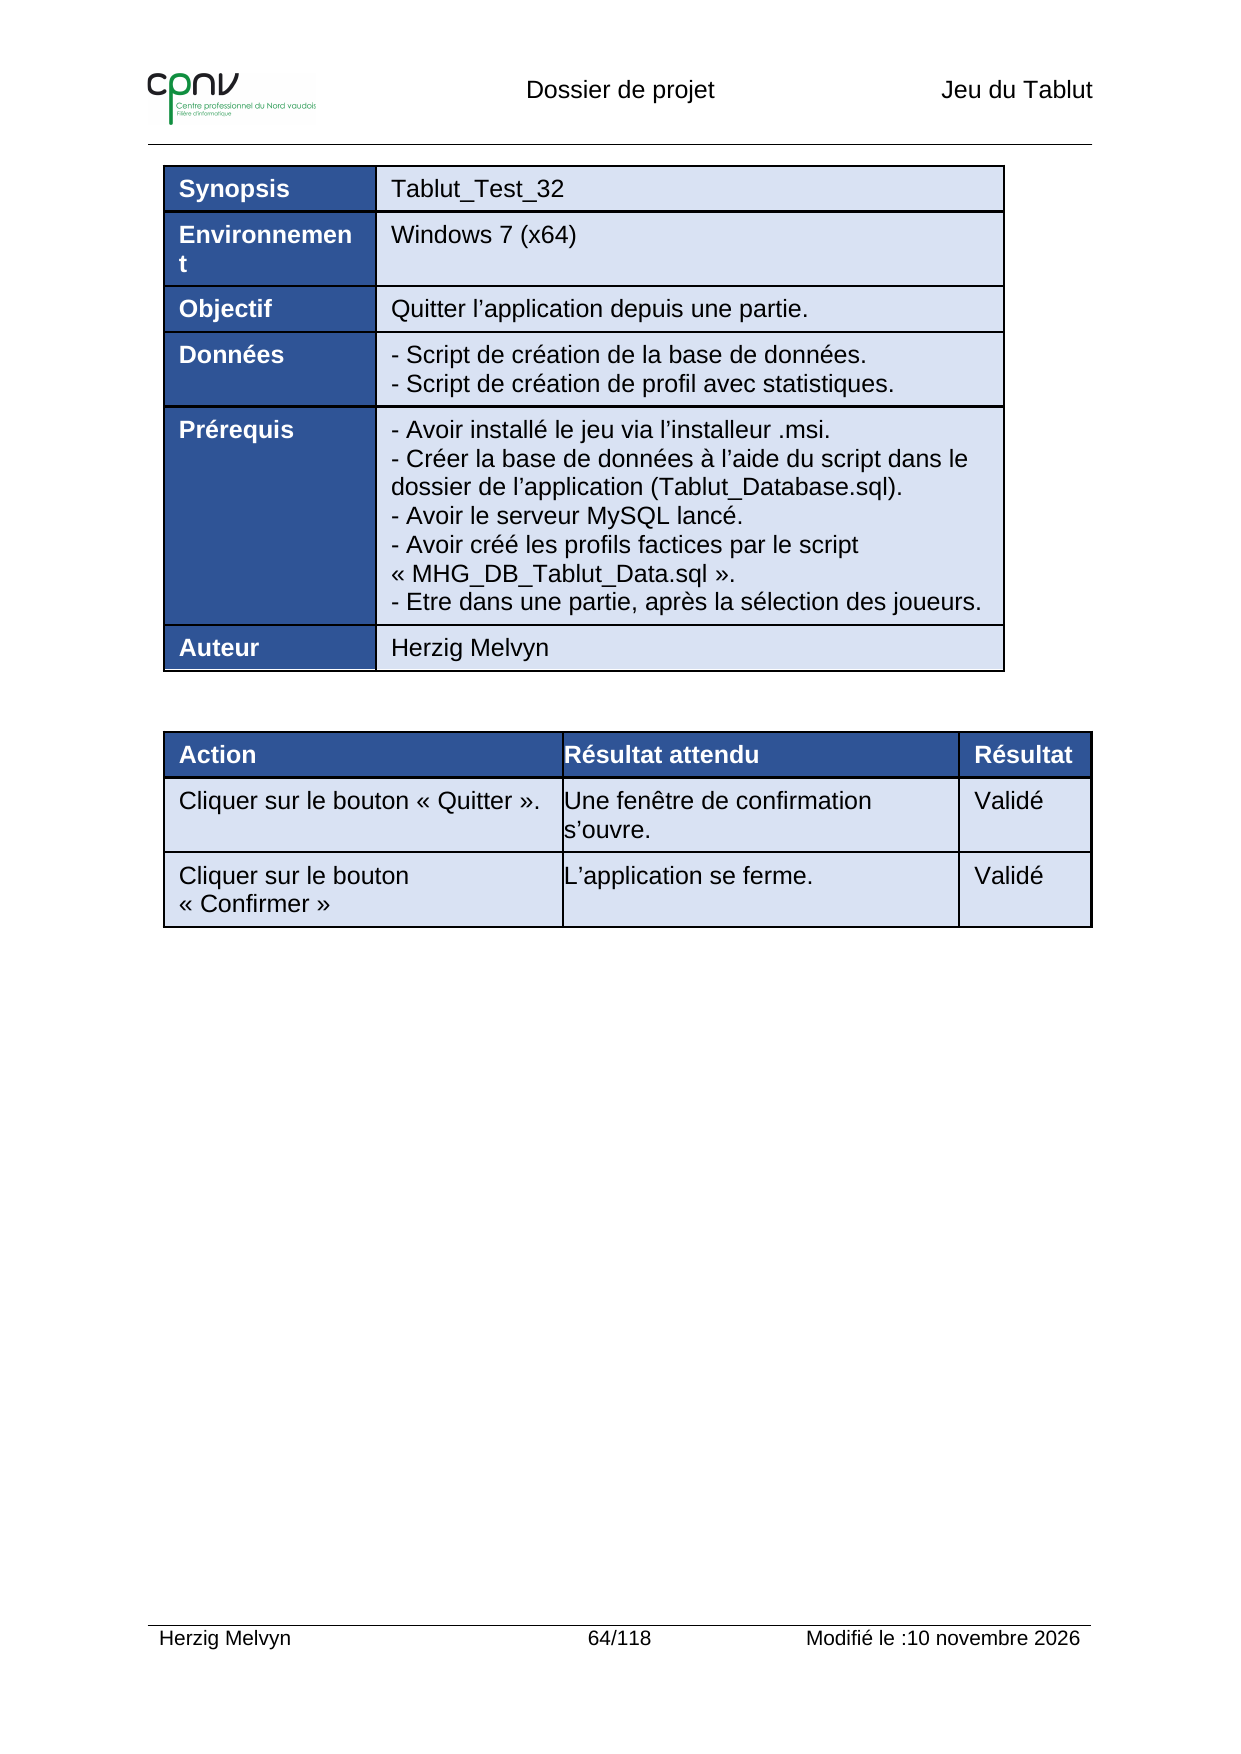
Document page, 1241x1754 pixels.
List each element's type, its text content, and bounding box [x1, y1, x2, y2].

table_cell Validé [960, 853, 1090, 926]
table_cell Validé [960, 779, 1090, 851]
table_cell - Script de création de la base de données. - Script de création de profil avec statistiques. [377, 333, 1003, 405]
table_cell Cliquer sur le bouton « Quitter ». [165, 779, 562, 851]
table_cell Herzig Melvyn [377, 626, 1003, 669]
table_header Résultat [960, 733, 1090, 776]
table_header Tablut_Test_32 [377, 167, 1003, 210]
table_header Synopsis [165, 167, 375, 210]
table_cell Prérequis [165, 408, 375, 624]
table_cell Auteur [165, 626, 375, 669]
table_cell Une fenêtre de confirmation s’ouvre. [564, 779, 958, 851]
table_header Action [165, 733, 562, 776]
table_cell Quitter l’application depuis une partie. [377, 287, 1003, 331]
picture [147, 73, 316, 125]
table_cell Cliquer sur le bouton « Confirmer » [165, 853, 562, 926]
table_cell - Avoir installé le jeu via l’installeur .msi. - Créer la base de données à l’aide du script dans le dossier de l’application (Tablut_Database.sql). - Avoir le serveur MySQL lancé. - Avoir créé les profils factices par le script « MHG_DB_Tablut_Data.sql ». - Etre dans une partie, après la sélection des joueurs. [377, 408, 1003, 624]
table_cell L’application se ferme. [564, 853, 958, 926]
table_cell Environnement [165, 213, 375, 285]
table_cell Données [165, 333, 375, 405]
table_cell Objectif [165, 287, 375, 331]
table_header Résultat attendu [564, 733, 958, 776]
table_cell Windows 7 (x64) [377, 213, 1003, 285]
